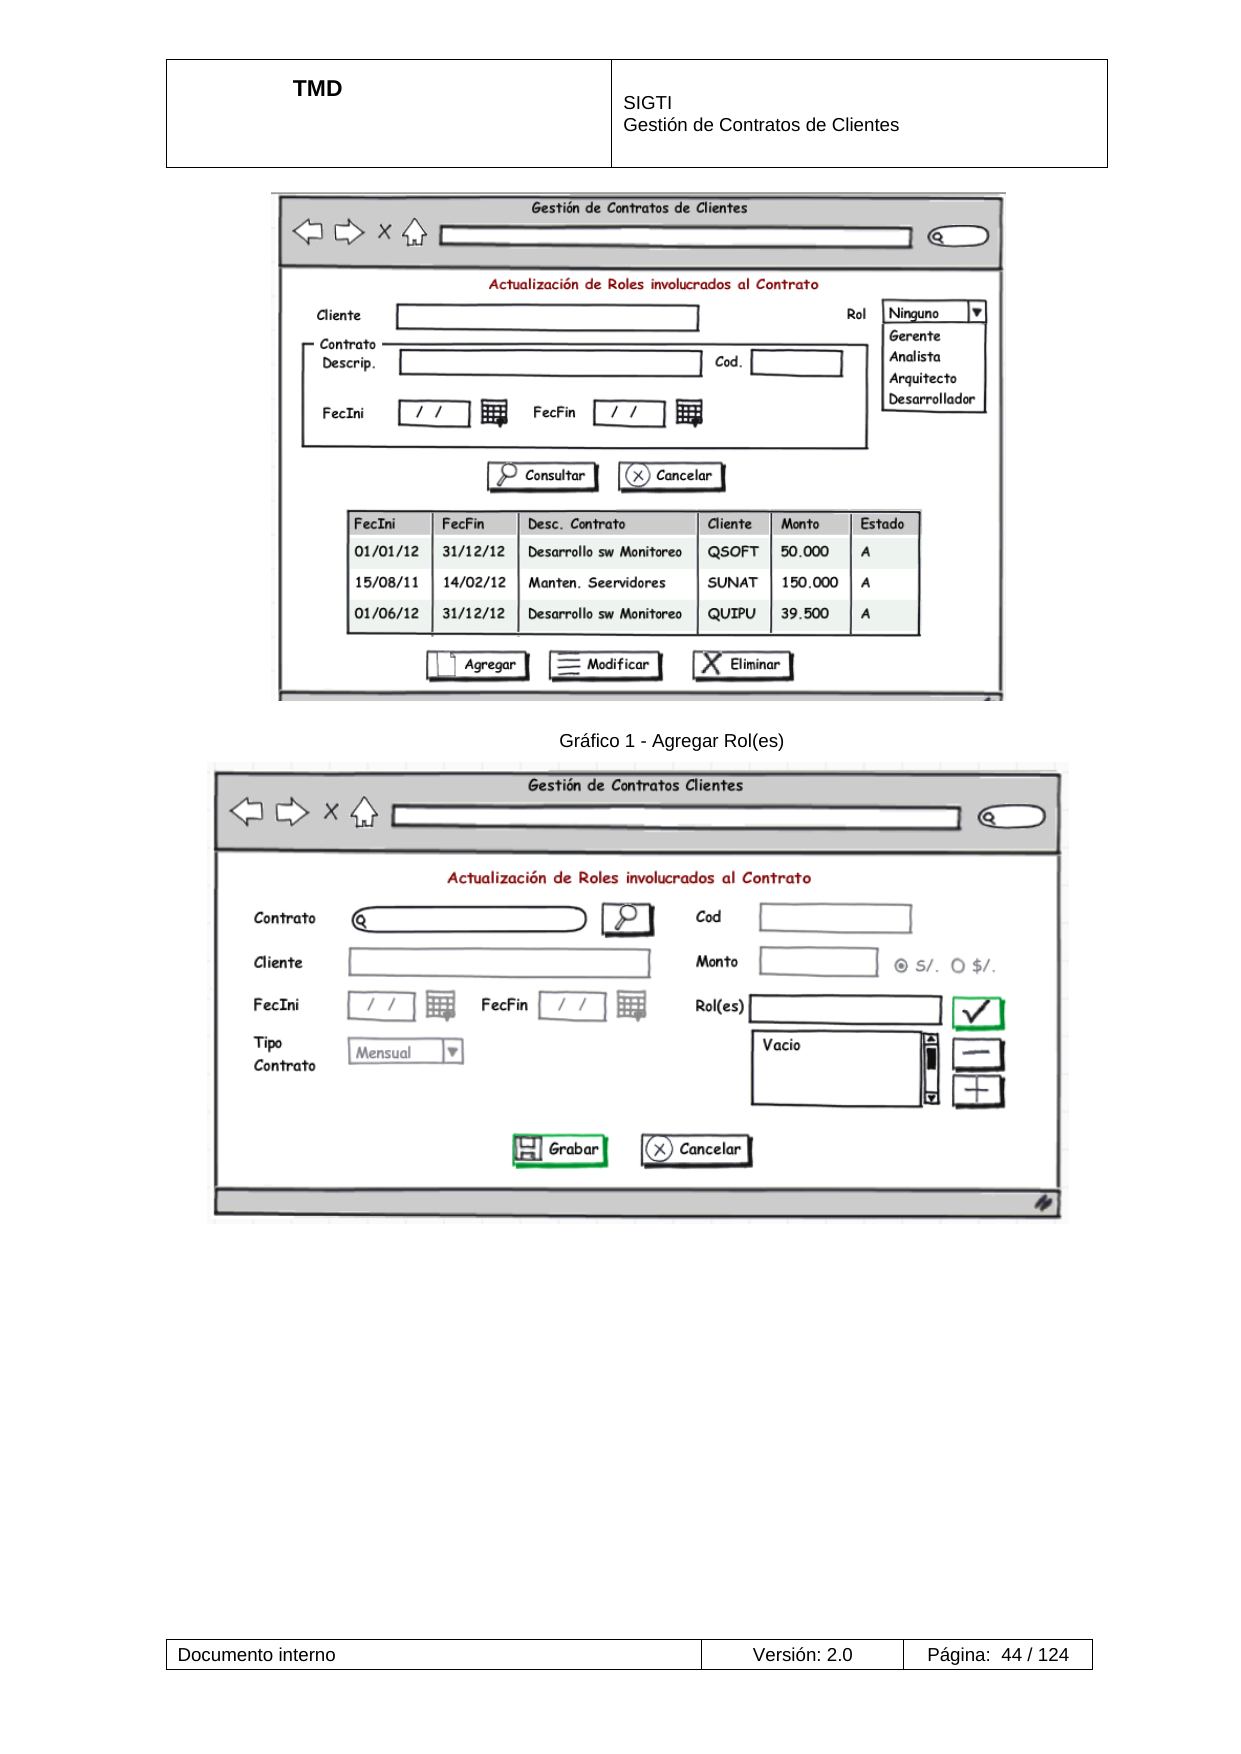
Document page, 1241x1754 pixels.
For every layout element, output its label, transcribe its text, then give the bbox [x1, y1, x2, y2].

picture [207, 762, 1069, 1224]
list Gráfico 1 - Agregar Rol(es) [251, 730, 1092, 752]
picture [271, 192, 1006, 701]
